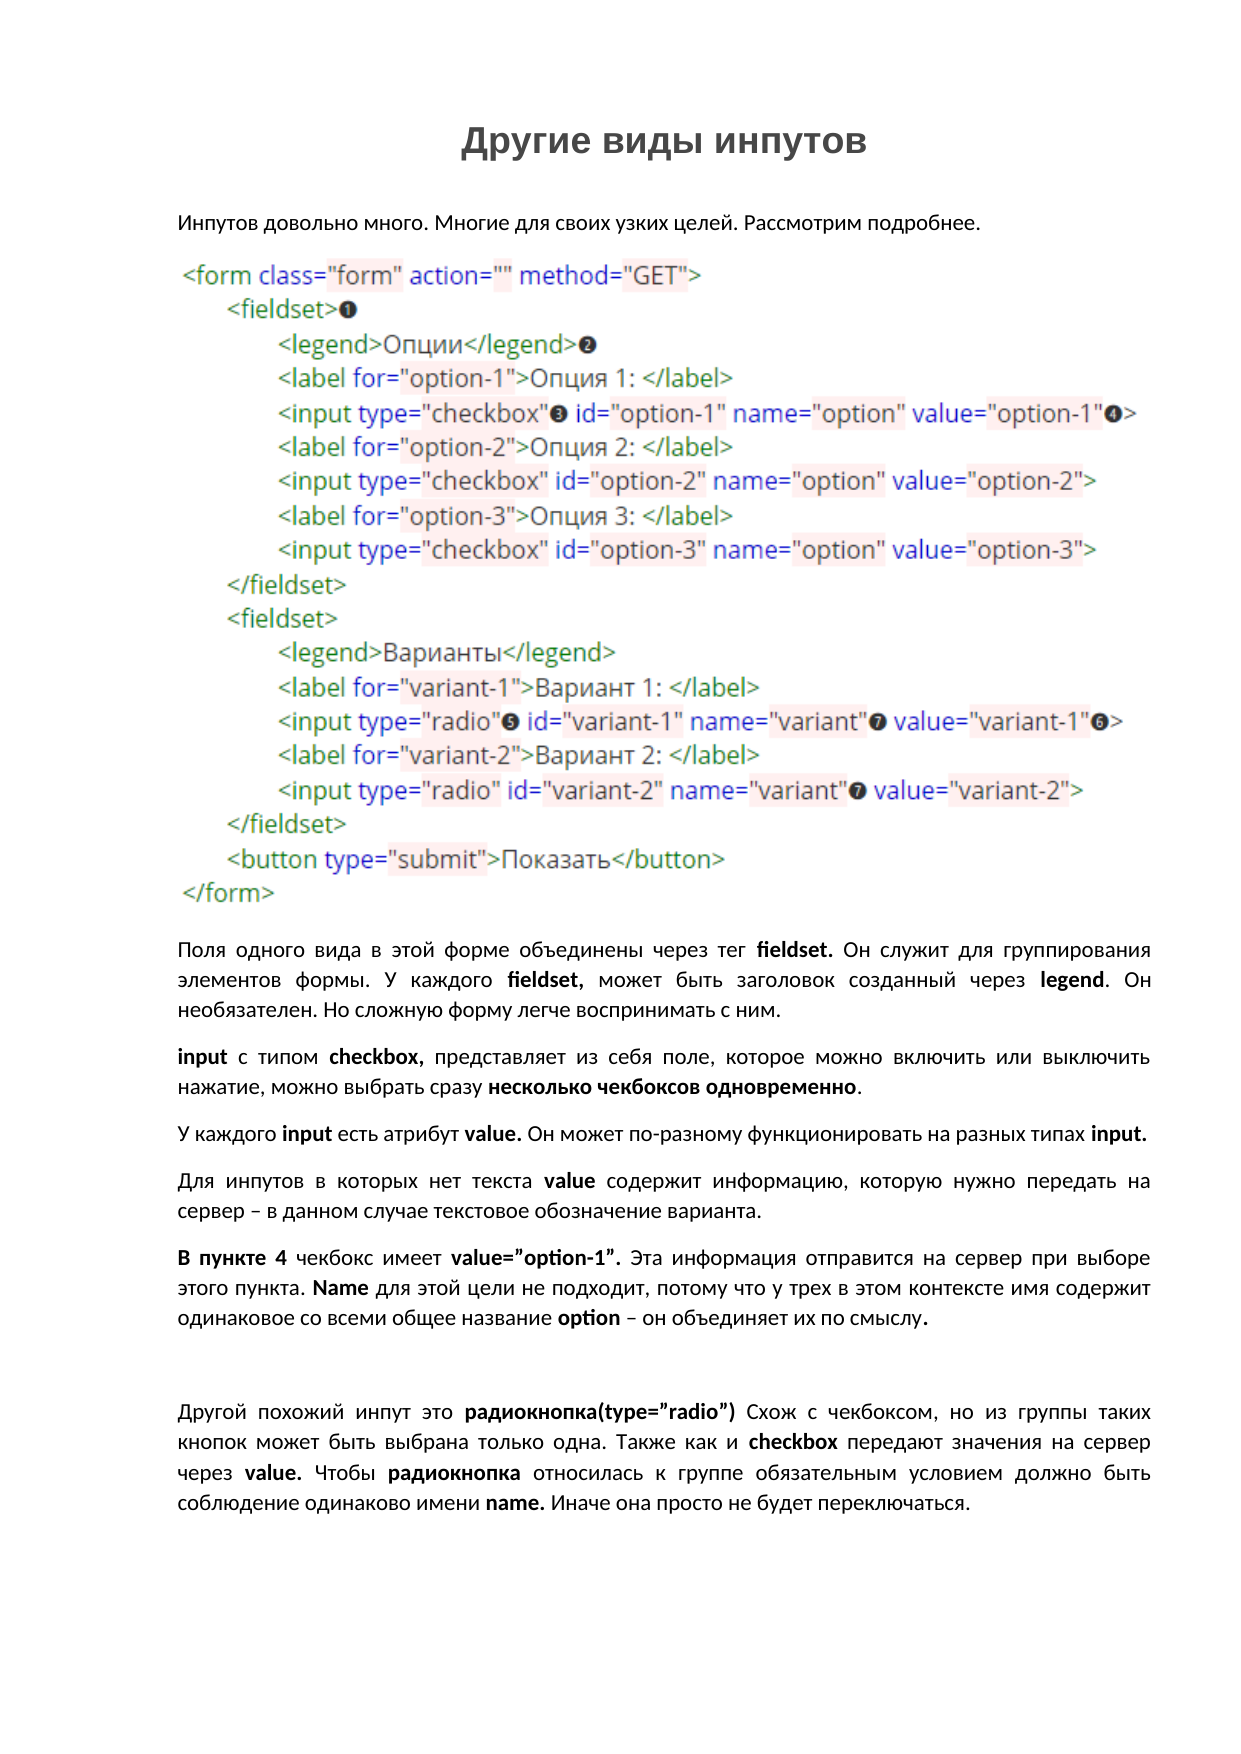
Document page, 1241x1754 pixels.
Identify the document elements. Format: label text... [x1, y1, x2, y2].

text В пункте 4 чекбокс имеет value=”option-1”. Эта информация отправится на сервер при выборе этого пункта. Name для этой цели не подходит, потому что у трех в этом контексте имя содержит одинаковое со всеми общее название option – он объединяет их по смыслу. [177, 1243, 1152, 1331]
subtitle Другие виды инпутов [177, 118, 1152, 161]
text Другой похожий инпут это радиокнопка(type=”radio”) Схож с чекбоксом, но из группы таких кнопок может быть выбрана только одна. Также как и checkbox передают значения на сервер через value. Чтобы радиокнопка относилась к группе обязательным условием должно быть соблюдение одинаково имени name. Иначе она просто не будет переключаться. [177, 1397, 1152, 1516]
text Поля одного вида в этой форме объединены через тег fieldset. Он служит для группирования элементов формы. У каждого fieldset, может быть заголовок созданный через legend. Он необязателен. Но сложную форму легче воспринимать с ним. [177, 935, 1152, 1023]
text Для инпутов в которых нет текста value содержит информацию, которую нужно передать на сервер – в данном случае текстовое обозначение варианта. [177, 1166, 1152, 1224]
text Инпутов довольно много. Многие для своих узких целей. Рассмотрим подробнее. [177, 208, 1152, 236]
text input с типом checkbox, представляет из себя поле, которое можно включить или выключить нажатие, можно выбрать сразу несколько чекбоксов одновременно. [177, 1042, 1152, 1100]
picture [177, 255, 1152, 916]
text У каждого input есть атрибут value. Он может по-разному функционировать на разных типах input. [177, 1119, 1152, 1147]
